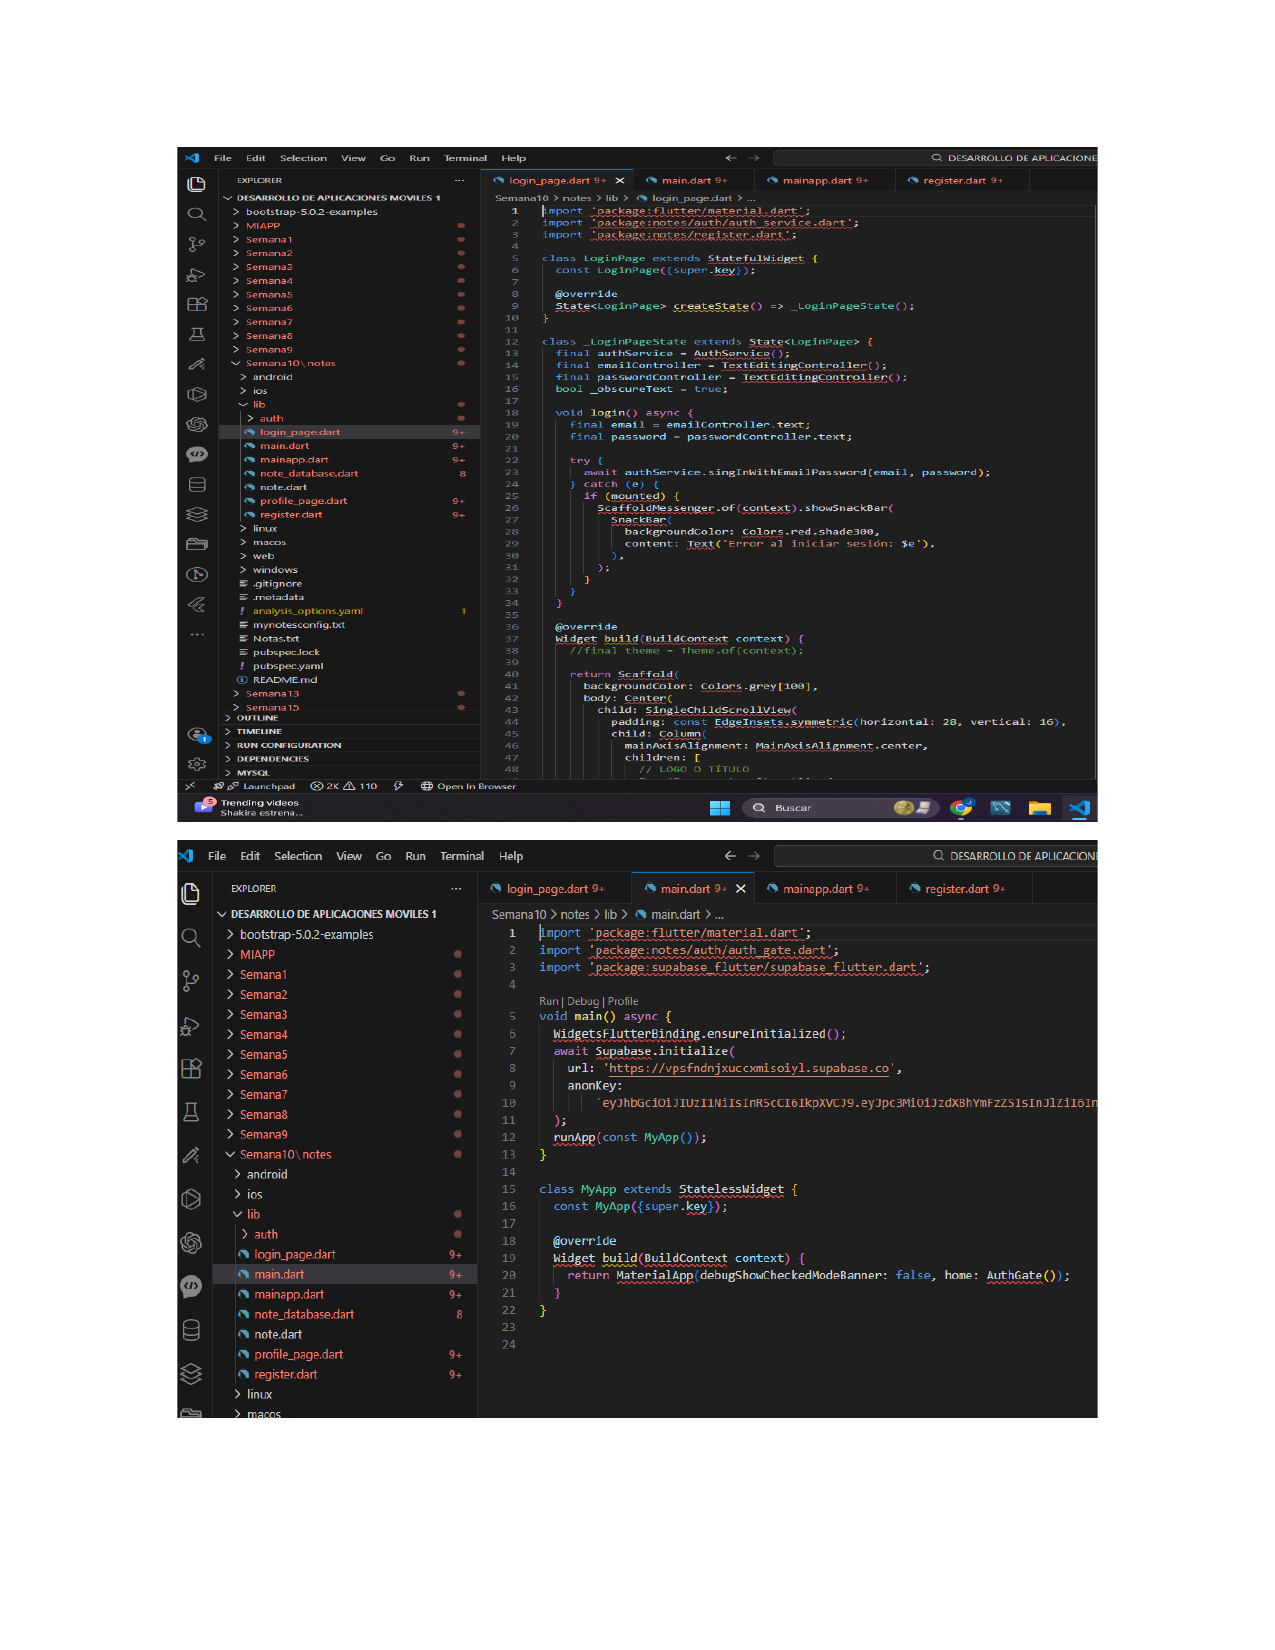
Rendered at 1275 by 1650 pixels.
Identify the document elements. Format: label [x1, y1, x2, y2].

picture [177, 840, 1098, 1418]
picture [177, 147, 1098, 822]
